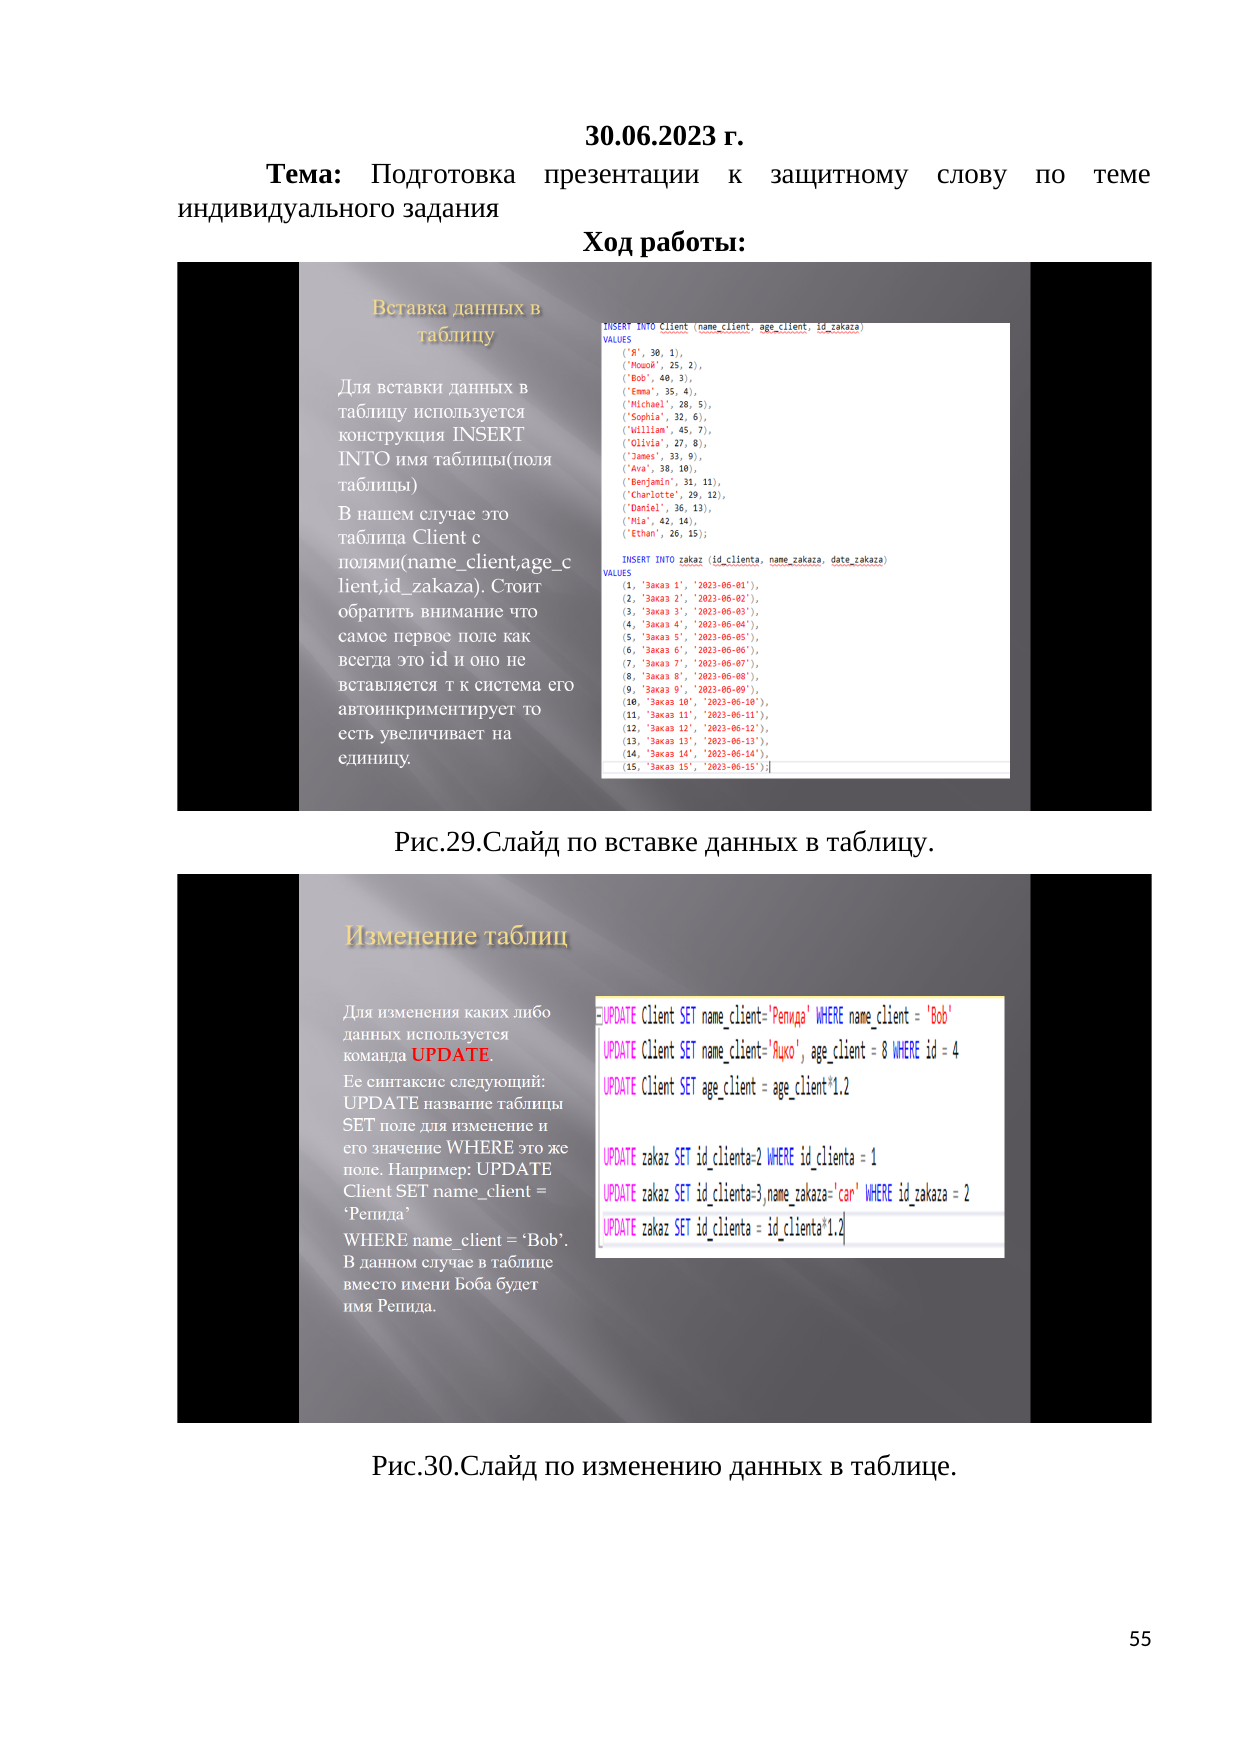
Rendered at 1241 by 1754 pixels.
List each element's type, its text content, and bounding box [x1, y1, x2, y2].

picture [177, 874, 1152, 1423]
text Тема: Подготовка презентации к защитному слову по теме индивидуального задания [177, 157, 1152, 224]
subtitle Ход работы: [177, 224, 1152, 257]
text 30.06.2023 г. [177, 118, 1152, 152]
text Рис.29.Слайд по вставке данных в таблицу. [177, 824, 1152, 858]
text Рис.30.Слайд по изменению данных в таблице. [177, 1448, 1152, 1481]
picture [177, 262, 1152, 811]
